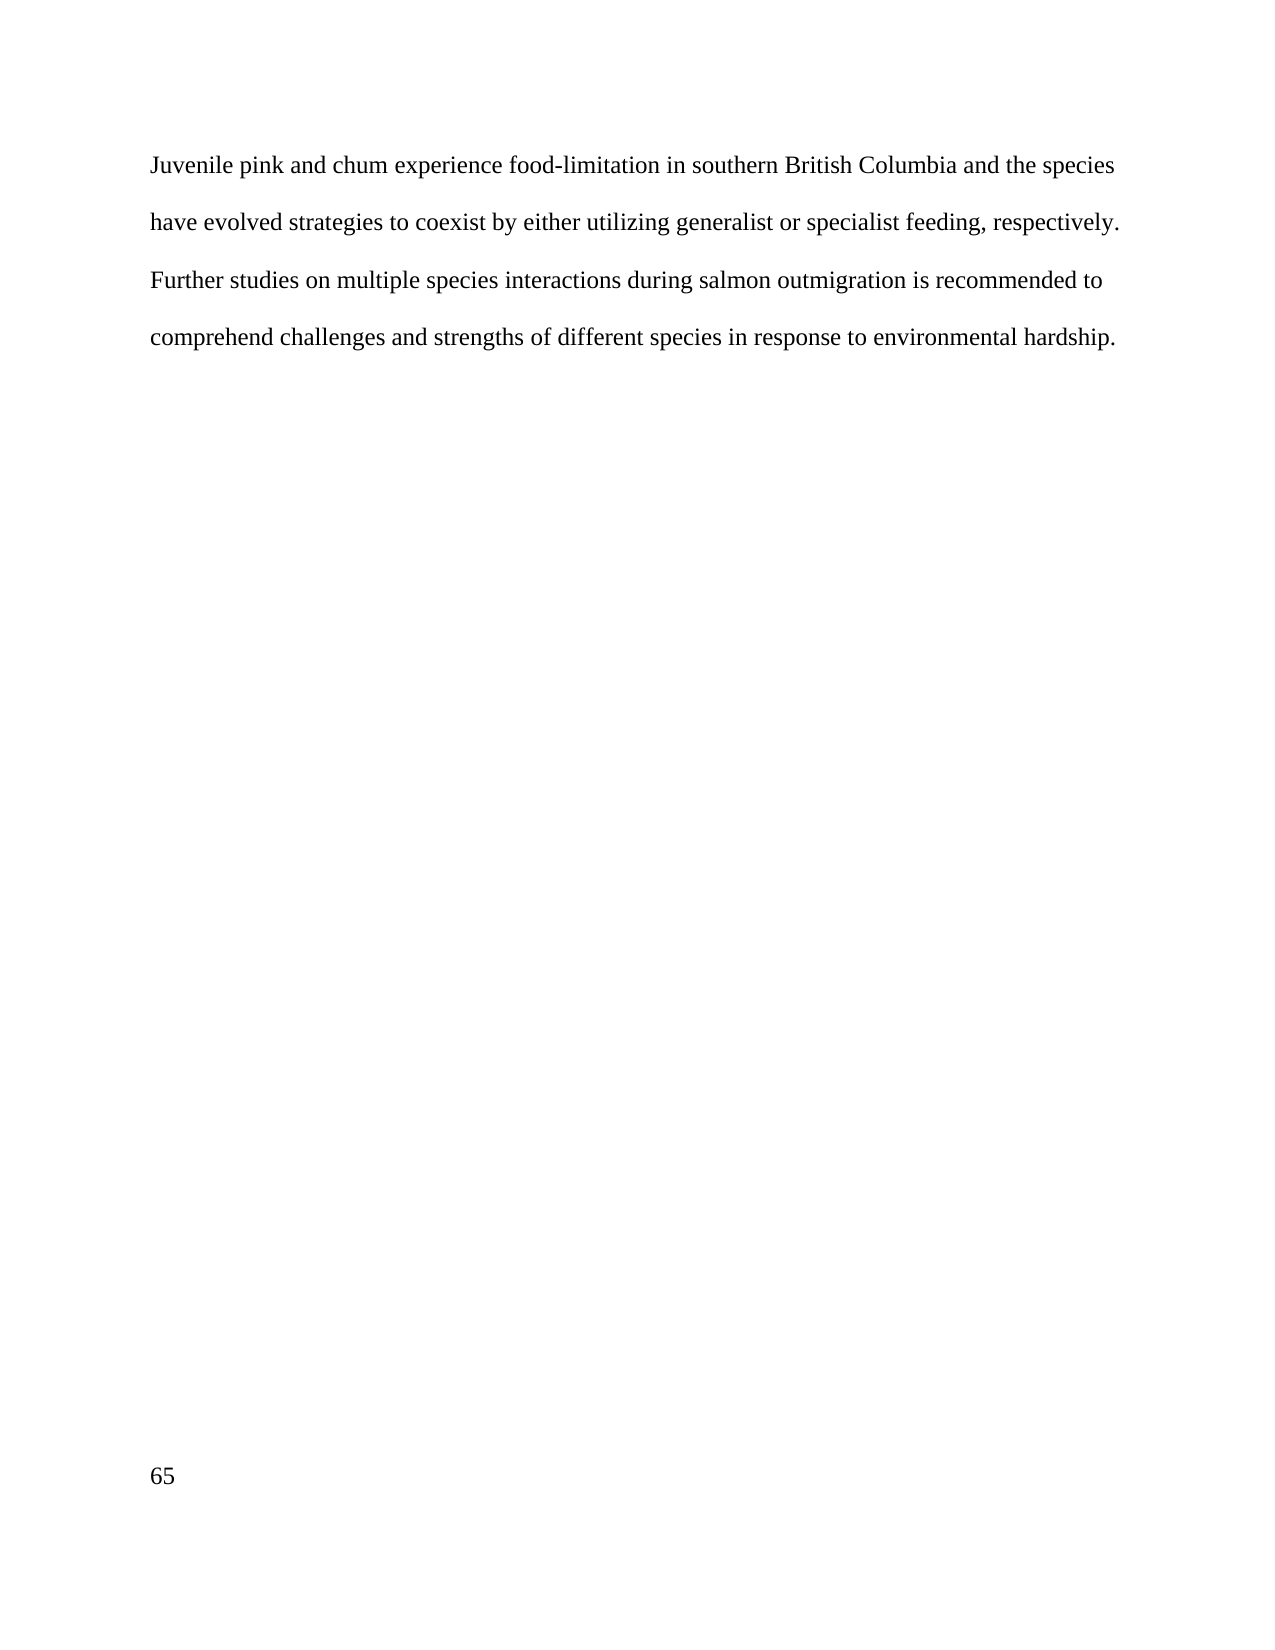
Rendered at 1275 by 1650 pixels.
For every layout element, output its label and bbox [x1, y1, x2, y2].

text [150, 150, 1125, 351]
